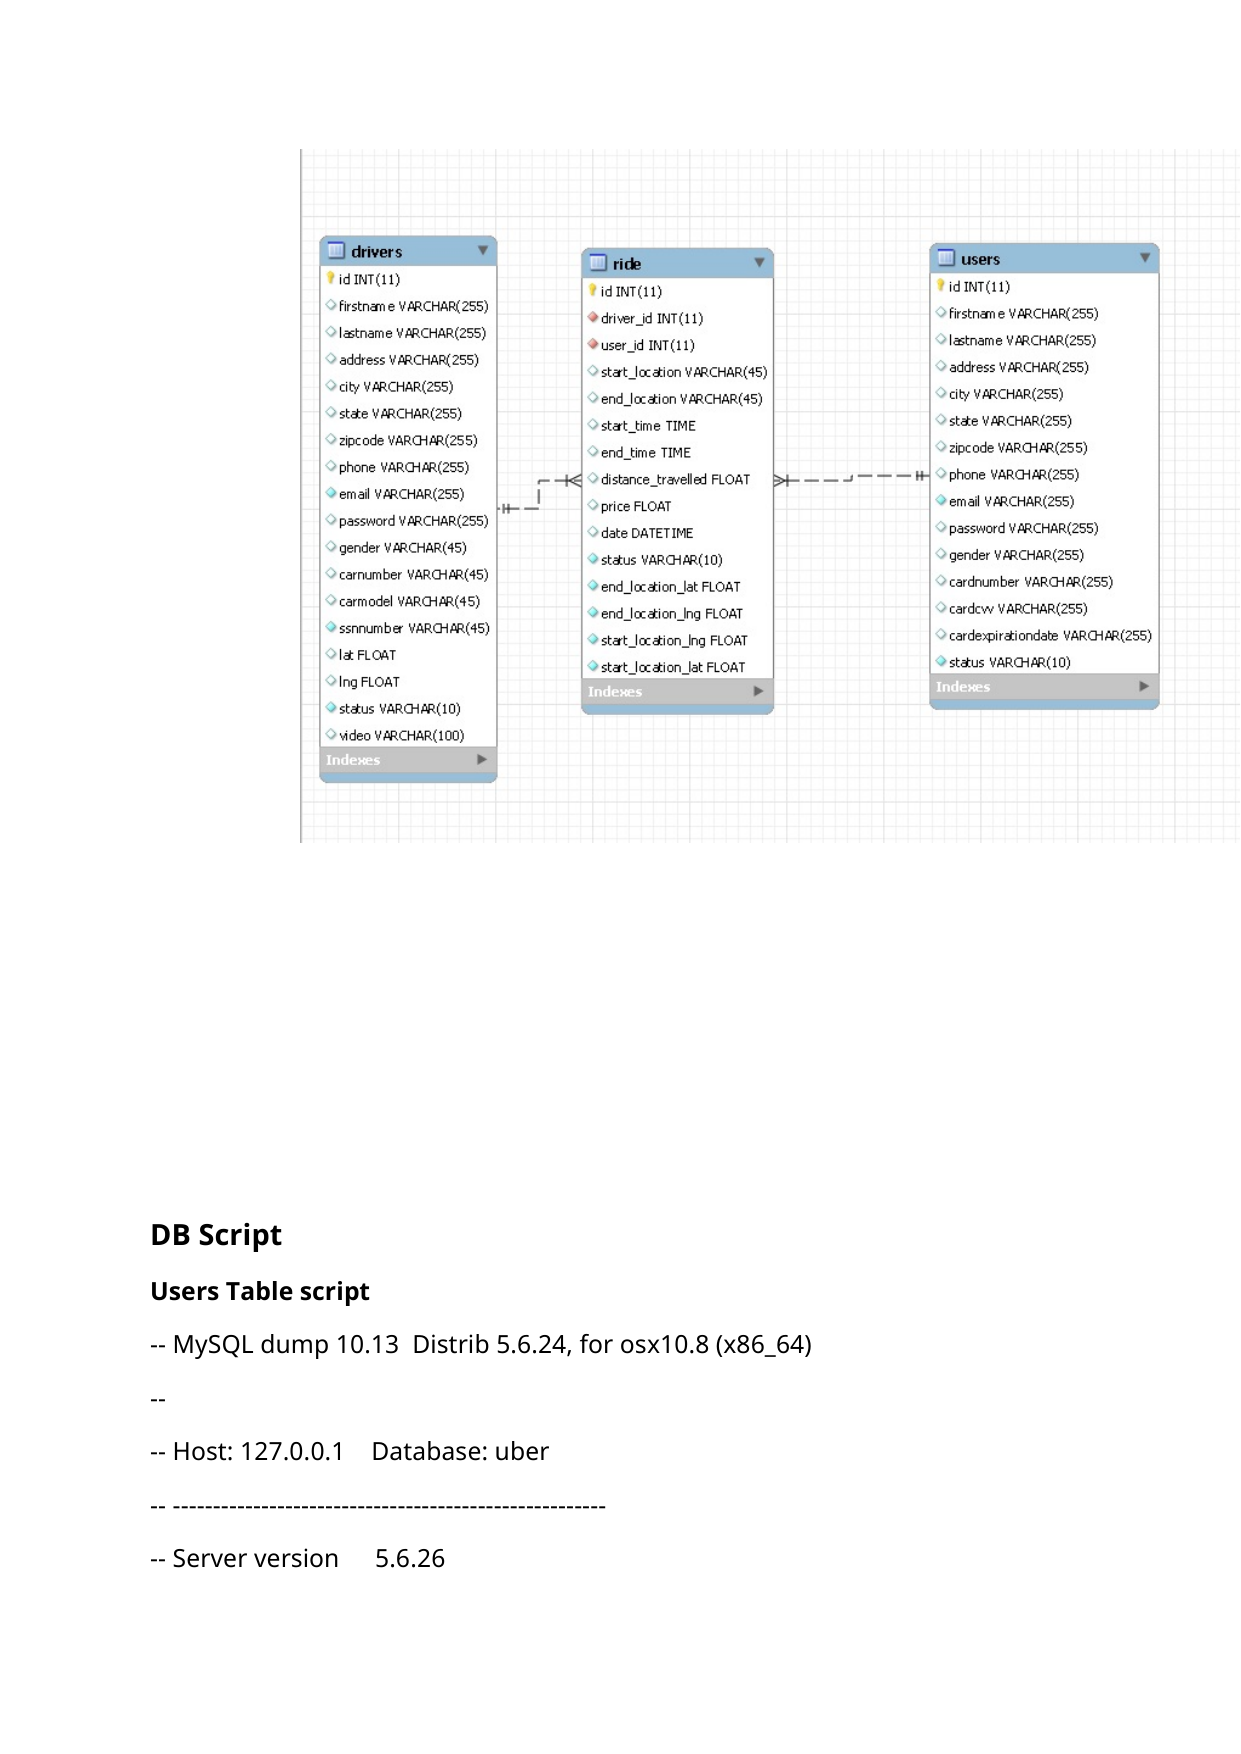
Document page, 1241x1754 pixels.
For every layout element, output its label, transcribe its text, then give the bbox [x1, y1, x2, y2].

text -- ------------------------------------------------------ [150, 1487, 1083, 1521]
text -- [150, 1380, 1083, 1414]
text -- Server version 5.6.26 [150, 1541, 1083, 1575]
picture [300, 149, 1241, 843]
text -- MySQL dump 10.13 Distrib 5.6.24, for osx10.8 (x86_64) [150, 1327, 1083, 1361]
text Users Table script [150, 1273, 1083, 1308]
text -- Host: 127.0.0.1 Database: uber [150, 1434, 1083, 1468]
text DB Script [150, 1214, 1083, 1254]
